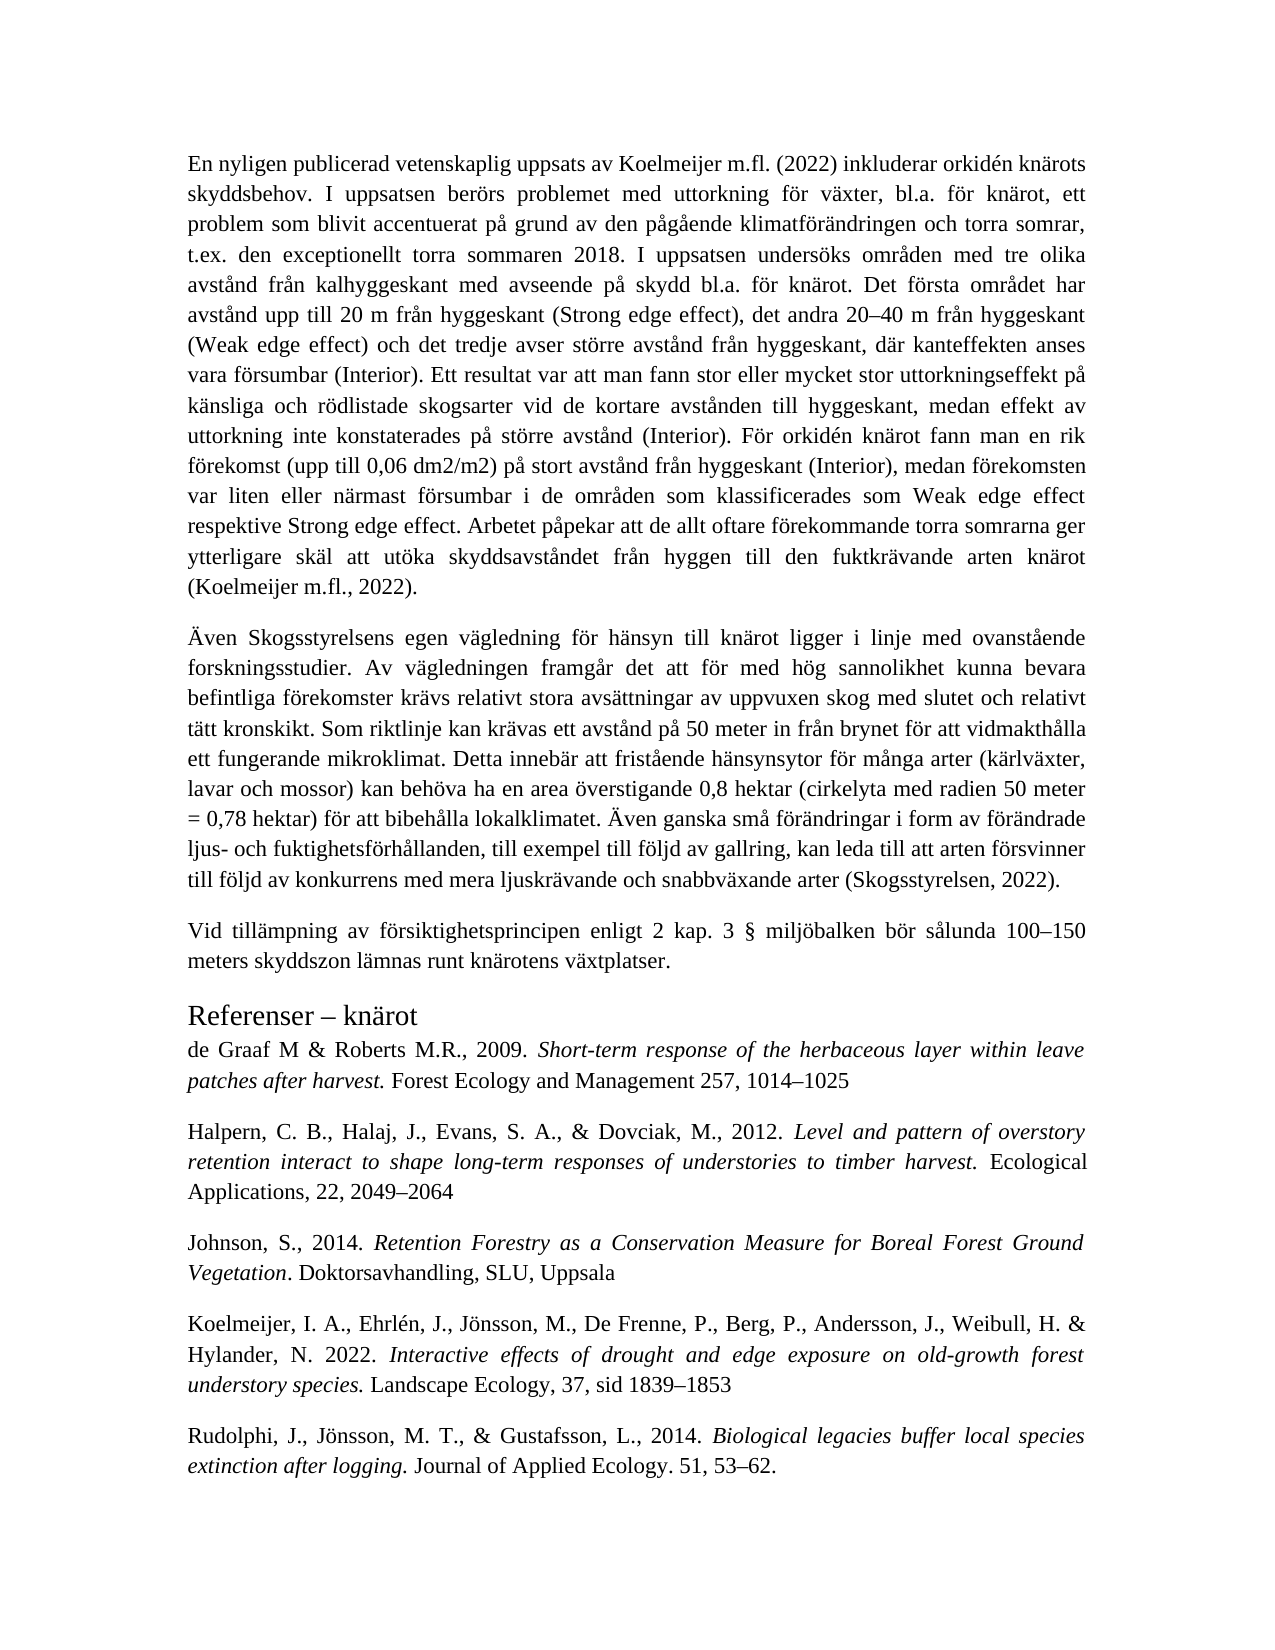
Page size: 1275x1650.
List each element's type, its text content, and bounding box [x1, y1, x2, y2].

text Johnson, S., 2014. Retention Forestry as a Conservation Measure for Boreal Forest Ground Vegetation. Doktorsavhandling, SLU, Uppsala [187, 1229, 1087, 1286]
text de Graaf M & Roberts M.R., 2009. Short-term response of the herbaceous layer within leave patches after harvest. Forest Ecology and Management 257, 1014–1025 [187, 1036, 1087, 1093]
text Koelmeijer, I. A., Ehrlén, J., Jönsson, M., De Frenne, P., Berg, P., Andersson, J., Weibull, H. & Hylander, N. 2022. Interactive effects of drought and edge exposure on old-growth forest understory species. Landscape Ecology, 37, sid 1839–1853 [187, 1310, 1087, 1397]
text Rudolphi, J., Jönsson, M. T., & Gustafsson, L., 2014. Biological legacies buffer local species extinction after logging. Journal of Applied Ecology. 51, 53–62. [187, 1422, 1087, 1478]
text En nyligen publicerad vetenskaplig uppsats av Koelmeijer m.fl. (2022) inkluderar orkidén knärots skyddsbehov. I uppsatsen berörs problemet med uttorkning för växter, bl.a. för knärot, ett problem som blivit accentuerat på grund av den pågående klimatförändringen och torra somrar, t.ex. den exceptionellt torra sommaren 2018. I uppsatsen undersöks områden med tre olika avstånd från kalhyggeskant med avseende på skydd bl.a. för knärot. Det första området har avstånd upp till 20 m från hyggeskant (Strong edge effect), det andra 20–40 m från hyggeskant (Weak edge effect) och det tredje avser större avstånd från hyggeskant, där kanteffekten anses vara försumbar (Interior). Ett resultat var att man fann stor eller mycket stor uttorkningseffekt på känsliga och rödlistade skogsarter vid de kortare avstånden till hyggeskant, medan effekt av uttorkning inte konstaterades på större avstånd (Interior). För orkidén knärot fann man en rik förekomst (upp till 0,06 dm2/m2) på stort avstånd från hyggeskant (Interior), medan förekomsten var liten eller närmast försumbar i de områden som klassificerades som Weak edge effect respektive Strong edge effect. Arbetet påpekar att de allt oftare förekommande torra somrarna ger ytterligare skäl att utöka skyddsavståndet från hyggen till den fuktkrävande arten knärot (Koelmeijer m.fl., 2022). [187, 150, 1087, 599]
text Även Skogsstyrelsens egen vägledning för hänsyn till knärot ligger i linje med ovanstående forskningsstudier. Av vägledningen framgår det att för med hög sannolikhet kunna bevara befintliga förekomster krävs relativt stora avsättningar av uppvuxen skog med slutet och relativt tätt kronskikt. Som riktlinje kan krävas ett avstånd på 50 meter in från brynet för att vidmakthålla ett fungerande mikroklimat. Detta innebär att fristående hänsynsytor för många arter (kärlväxter, lavar och mossor) kan behöva ha en area överstigande 0,8 hektar (cirkelyta med radien 50 meter = 0,78 hektar) för att bibehålla lokalklimatet. Även ganska små förändringar i form av förändrade ljus- och fuktighetsförhållanden, till exempel till följd av gallring, kan leda till att arten försvinner till följd av konkurrens med mera ljuskrävande och snabbväxande arter (Skogsstyrelsen, 2022). [187, 624, 1087, 892]
subtitle Referenser – knärot [187, 998, 1087, 1031]
text Vid tillämpning av försiktighetsprincipen enligt 2 kap. 3 § miljöbalken bör sålunda 100–150 meters skyddszon lämnas runt knärotens växtplatser. [187, 917, 1087, 973]
text Halpern, C. B., Halaj, J., Evans, S. A., & Dovciak, M., 2012. Level and pattern of overstory retention interact to shape long-term responses of understories to timber harvest. Ecological Applications, 22, 2049–2064 [187, 1118, 1087, 1204]
